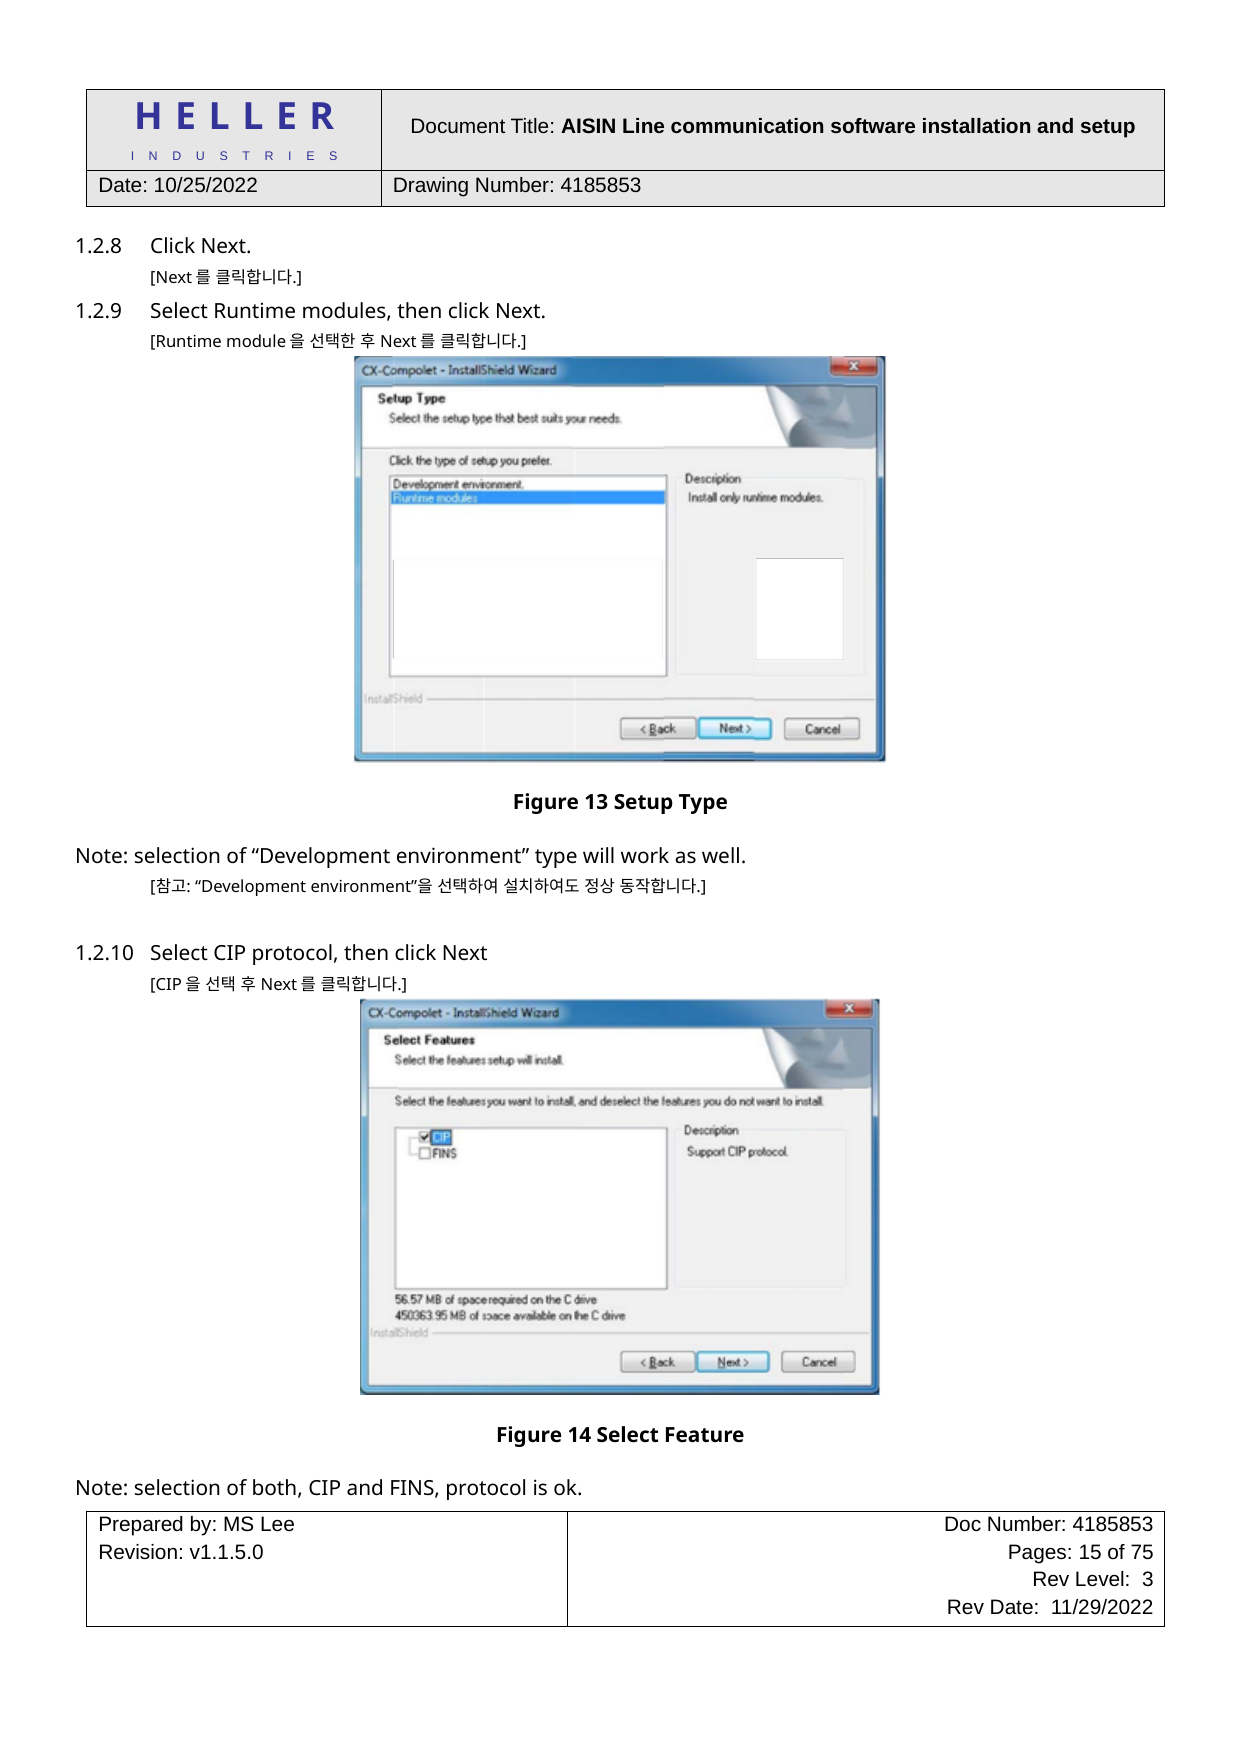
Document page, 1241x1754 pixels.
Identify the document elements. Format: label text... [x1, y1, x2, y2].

subtitle Select Runtime modules, then click Next. [75, 296, 1165, 324]
list [Runtime module을 선택한 후 Next를 클릭합니다.] [150, 328, 1165, 353]
list [Next를 클릭합니다.] [150, 264, 1165, 288]
subtitle Select CIP protocol, then click Next [75, 938, 1165, 966]
picture [360, 998, 880, 1395]
text Note: selection of both, CIP and FINS, protocol is ok. [75, 1473, 1165, 1502]
list [CIP을 선택 후 Next를 클릭합니다.] [150, 971, 1165, 995]
text Figure 13 Setup Type [75, 787, 1165, 816]
picture [353, 356, 887, 763]
list [참고: “Development environment”을 선택하여 설치하여도 정상 동작합니다.] [150, 873, 1165, 898]
text Figure 14 Select Feature [75, 1420, 1165, 1448]
subtitle Click Next. [75, 231, 1165, 260]
text Note: selection of “Development environment” type will work as well. [75, 841, 1165, 869]
